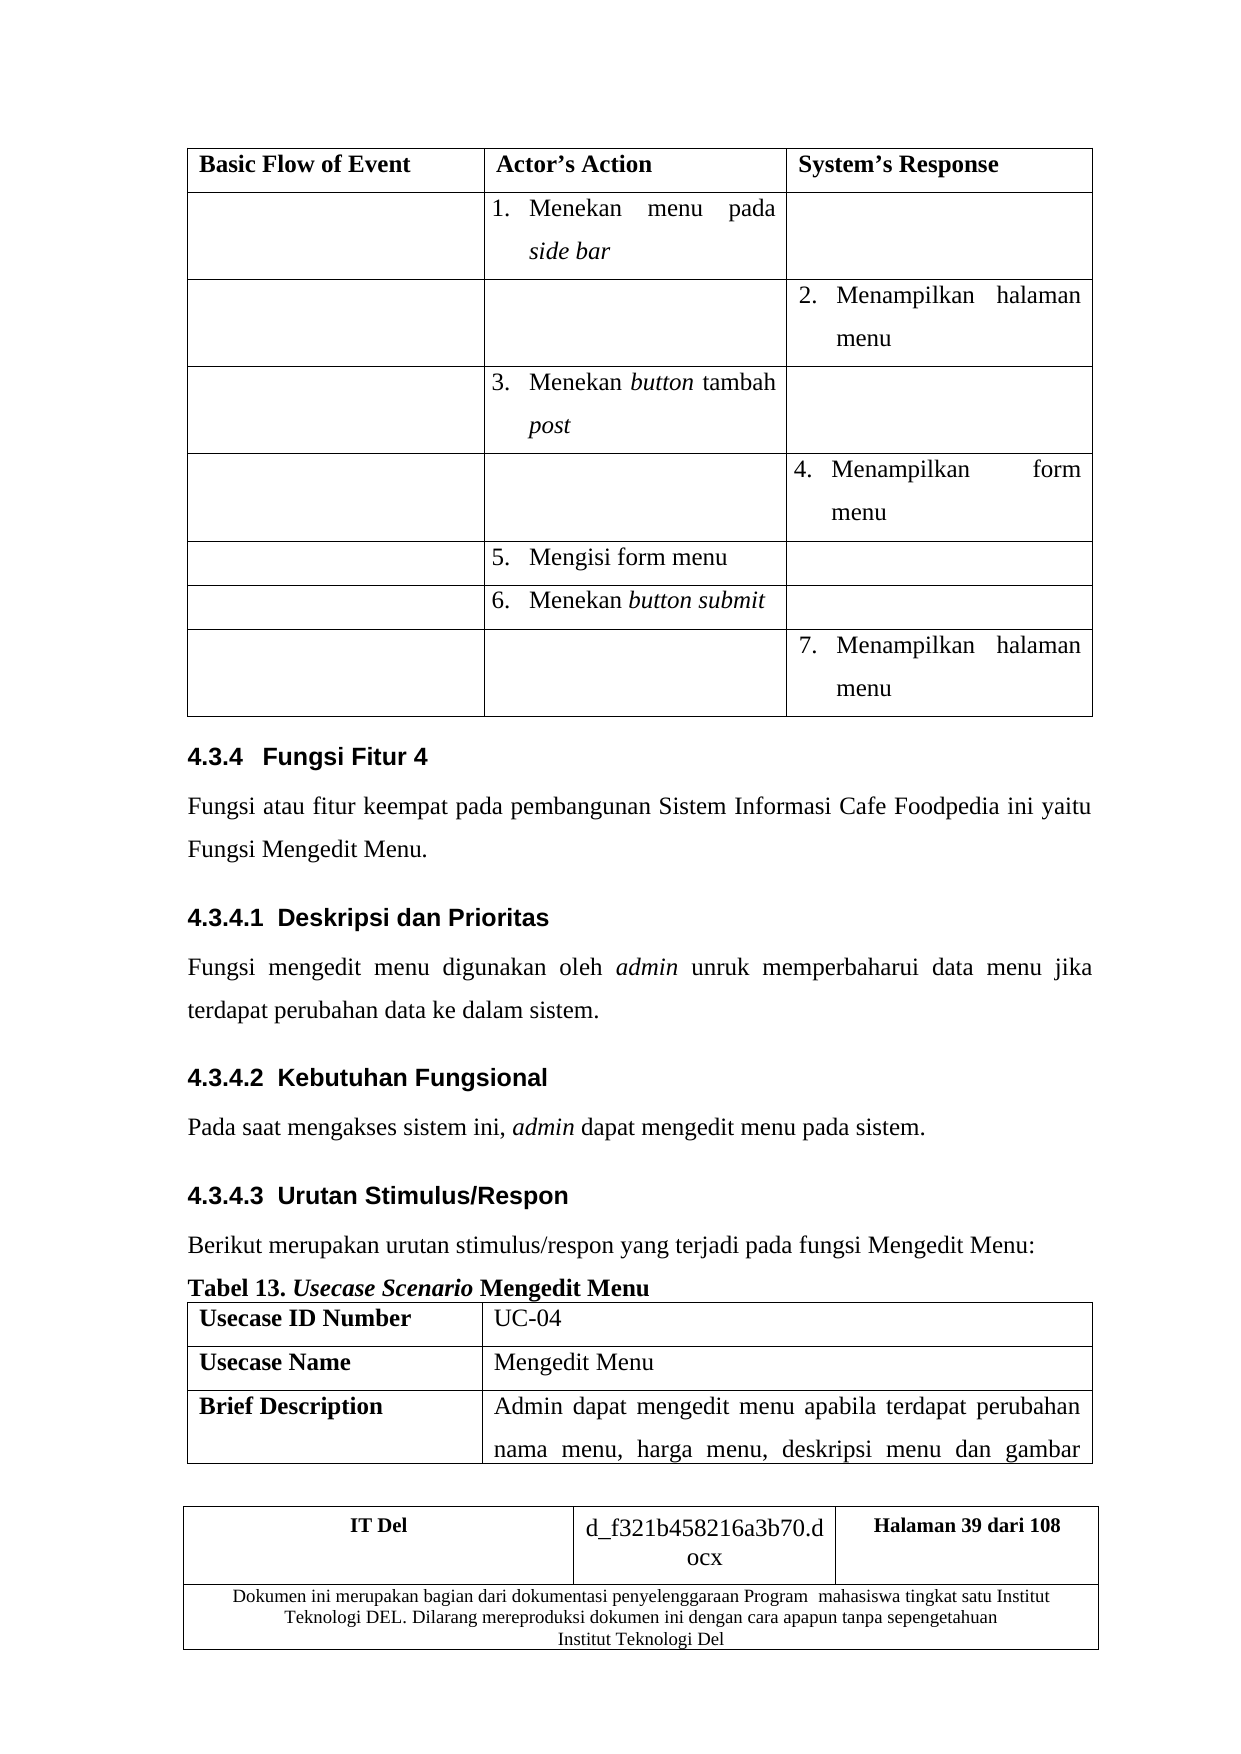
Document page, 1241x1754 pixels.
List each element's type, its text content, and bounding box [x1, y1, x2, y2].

text Tabel 13. Usecase Scenario Mengedit Menu [187, 1273, 1092, 1302]
table_cell Brief Description [188, 1391, 482, 1463]
table_cell Actor’s Action [485, 149, 786, 192]
table_cell System’s Response [787, 149, 1092, 192]
table_cell Usecase Name [188, 1347, 482, 1390]
table_cell Menampilkan halaman menu [787, 630, 1092, 716]
table_cell [787, 586, 1092, 629]
subtitle Kebutuhan Fungsional [187, 1063, 1092, 1092]
table_cell Basic Flow of Event [188, 149, 484, 192]
table_header Usecase ID Number [188, 1303, 482, 1346]
table_cell [787, 542, 1092, 584]
table_cell [485, 630, 786, 716]
table_cell [485, 454, 786, 541]
table_cell [188, 193, 484, 279]
table_cell Mengedit Menu [483, 1347, 1092, 1390]
table_cell [787, 193, 1092, 279]
subtitle Deskripsi dan Prioritas [187, 902, 1092, 931]
subtitle Urutan Stimulus/Respon [187, 1181, 1092, 1209]
table_cell [787, 367, 1092, 453]
table_cell [188, 454, 484, 541]
table_cell [188, 367, 484, 453]
table_cell Menampilkan form menu [787, 454, 1092, 541]
text Fungsi atau fitur keempat pada pembangunan Sistem Informasi Cafe Foodpedia ini yaitu Fungsi Mengedit Menu. [187, 791, 1092, 863]
table_cell Menampilkan halaman menu [787, 280, 1092, 366]
table_cell [188, 280, 484, 366]
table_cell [483, 1391, 1092, 1463]
text Fungsi mengedit menu digunakan oleh admin unruk memperbaharui data menu jika terdapat perubahan data ke dalam sistem. [187, 952, 1092, 1024]
table_cell [188, 586, 484, 629]
table_cell [485, 280, 786, 366]
table_header UC-04 [483, 1303, 1092, 1346]
table_cell Menekan button tambah post [485, 367, 786, 453]
table_cell [188, 630, 484, 716]
table_cell Menekan button submit [485, 586, 786, 629]
text Berikut merupakan urutan stimulus/respon yang terjadi pada fungsi Mengedit Menu: [187, 1230, 1092, 1259]
table_cell [188, 542, 484, 584]
table_cell Mengisi form menu [485, 542, 786, 584]
table_cell Menekan menu pada side bar [485, 193, 786, 279]
text Pada saat mengakses sistem ini, admin dapat mengedit menu pada sistem. [187, 1112, 1092, 1141]
subtitle Fungsi Fitur 4 [187, 742, 1092, 771]
